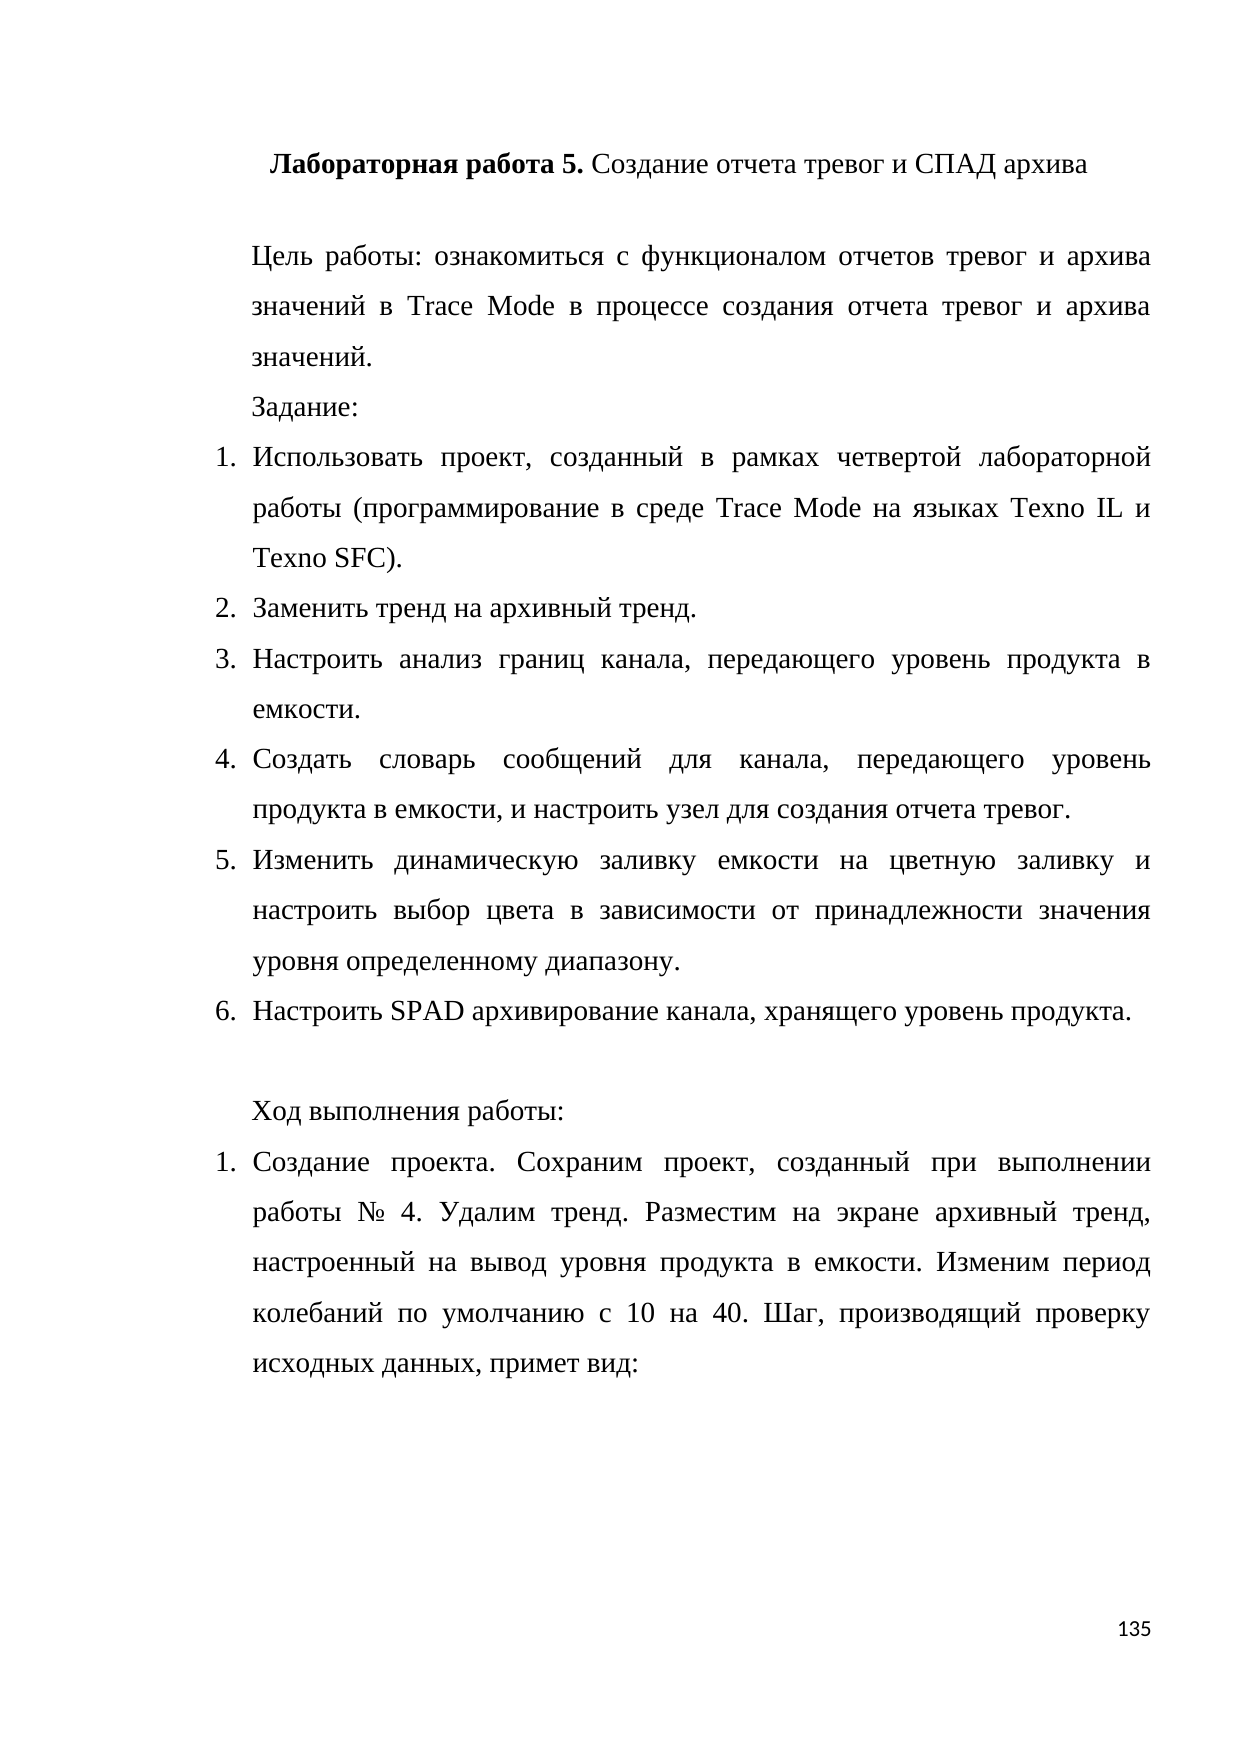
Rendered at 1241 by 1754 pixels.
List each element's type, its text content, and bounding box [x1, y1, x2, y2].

list Изменить динамическую заливку емкости на цветную заливку и настроить выбор цвета в зависимости от принадлежности значения уровня определенному диапазону. [215, 842, 1152, 976]
list Настроить SPAD архивирование канала, хранящего уровень продукта. [215, 993, 1152, 1026]
subtitle Лабораторная работа 5. Создание отчета тревог и СПАД архива [206, 118, 1152, 188]
list Ход выполнения работы: [251, 1093, 1152, 1127]
list Создать словарь сообщений для канала, передающего уровень продукта в емкости, и настроить узел для создания отчета тревог. [215, 741, 1152, 825]
list Заменить тренд на архивный тренд. [215, 590, 1152, 624]
list Настроить анализ границ канала, передающего уровень продукта в емкости. [215, 641, 1152, 724]
list Создание проекта. Сохраним проект, созданный при выполнении работы № 4. Удалим тренд. Разместим на экране архивный тренд, настроенный на вывод уровня продукта в емкости. Изменим период колебаний по умолчанию с 10 на 40. Шаг, производящий проверку исходных данных, примет вид: [215, 1144, 1152, 1379]
list Задание: [251, 389, 1152, 423]
list Цель работы: ознакомиться с функционалом отчетов тревог и архива значений в Trace Mode в процессе создания отчета тревог и архива значений. [251, 238, 1152, 372]
list Использовать проект, созданный в рамках четвертой лабораторной работы (программирование в среде Trace Mode на языках Texno IL и Texno SFC). [215, 439, 1152, 574]
